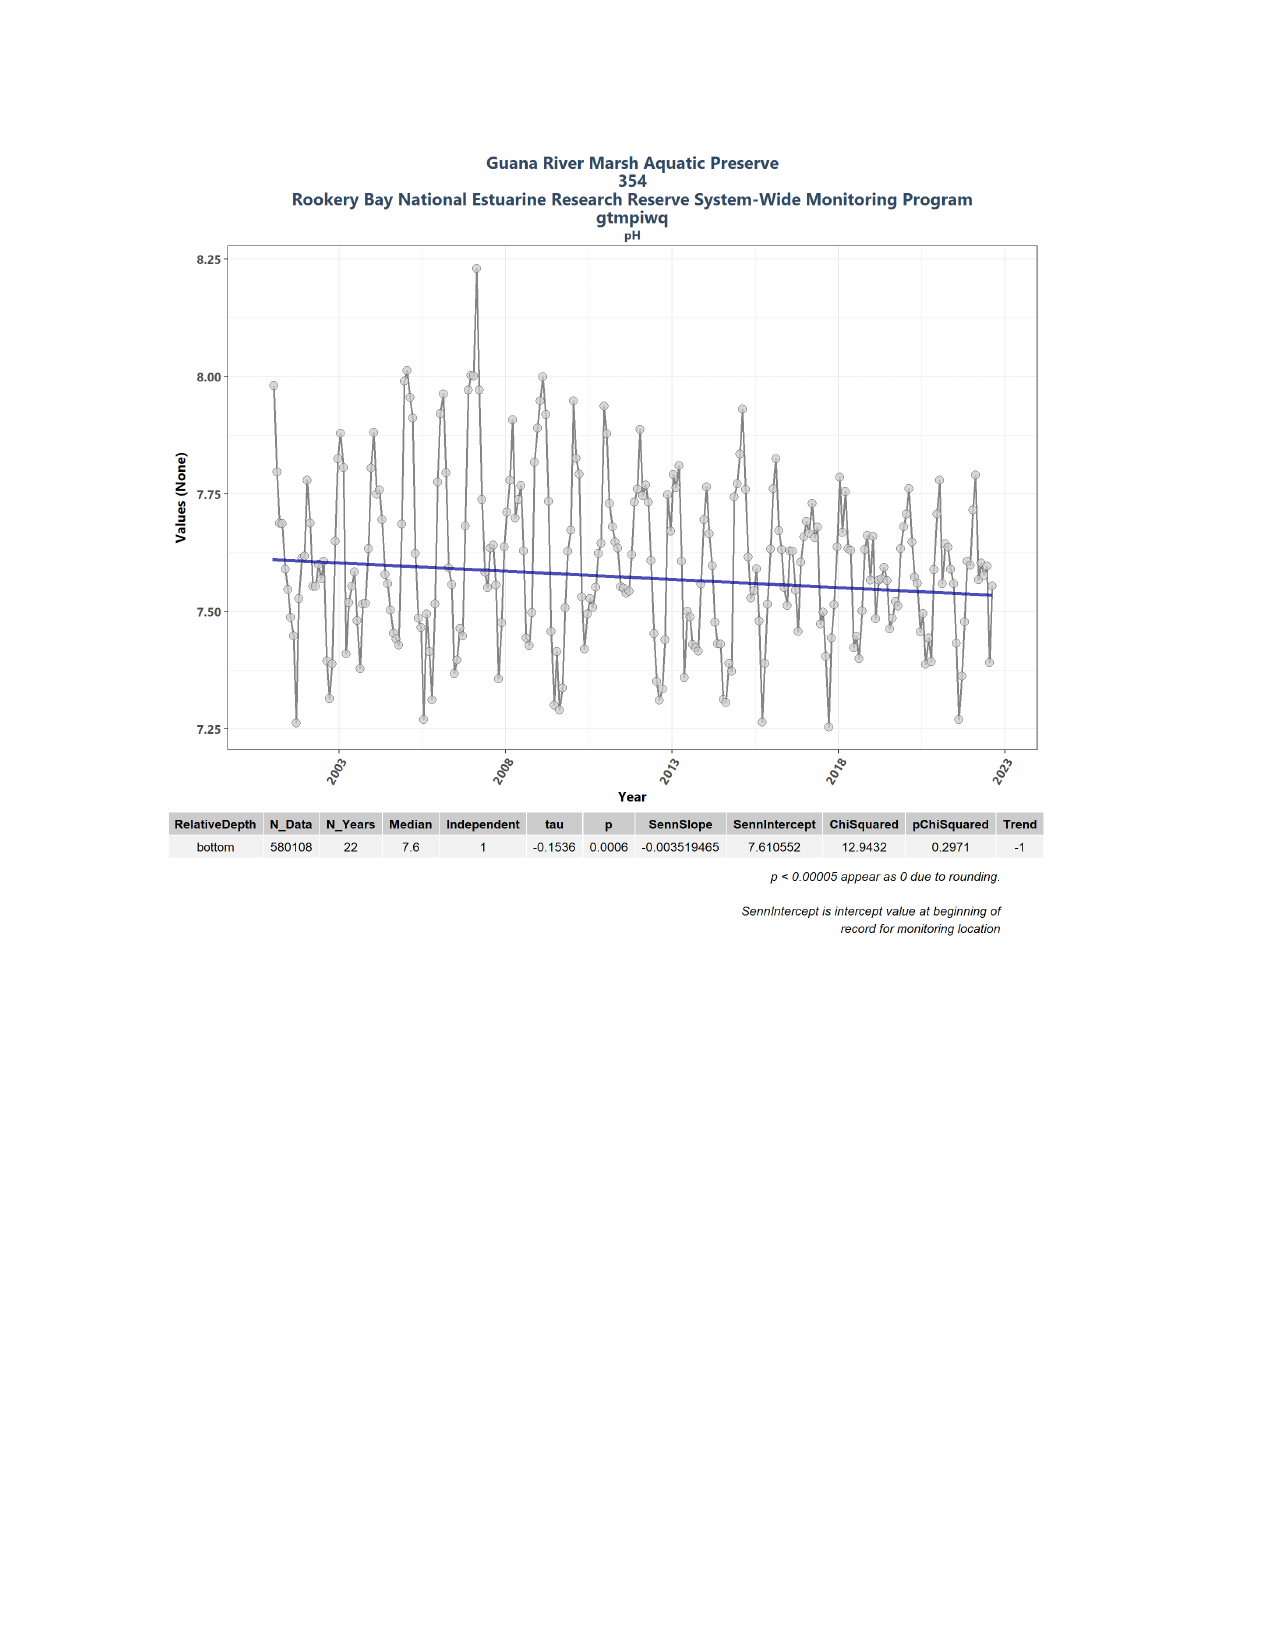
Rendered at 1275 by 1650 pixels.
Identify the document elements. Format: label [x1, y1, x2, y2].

picture [168, 150, 1044, 938]
